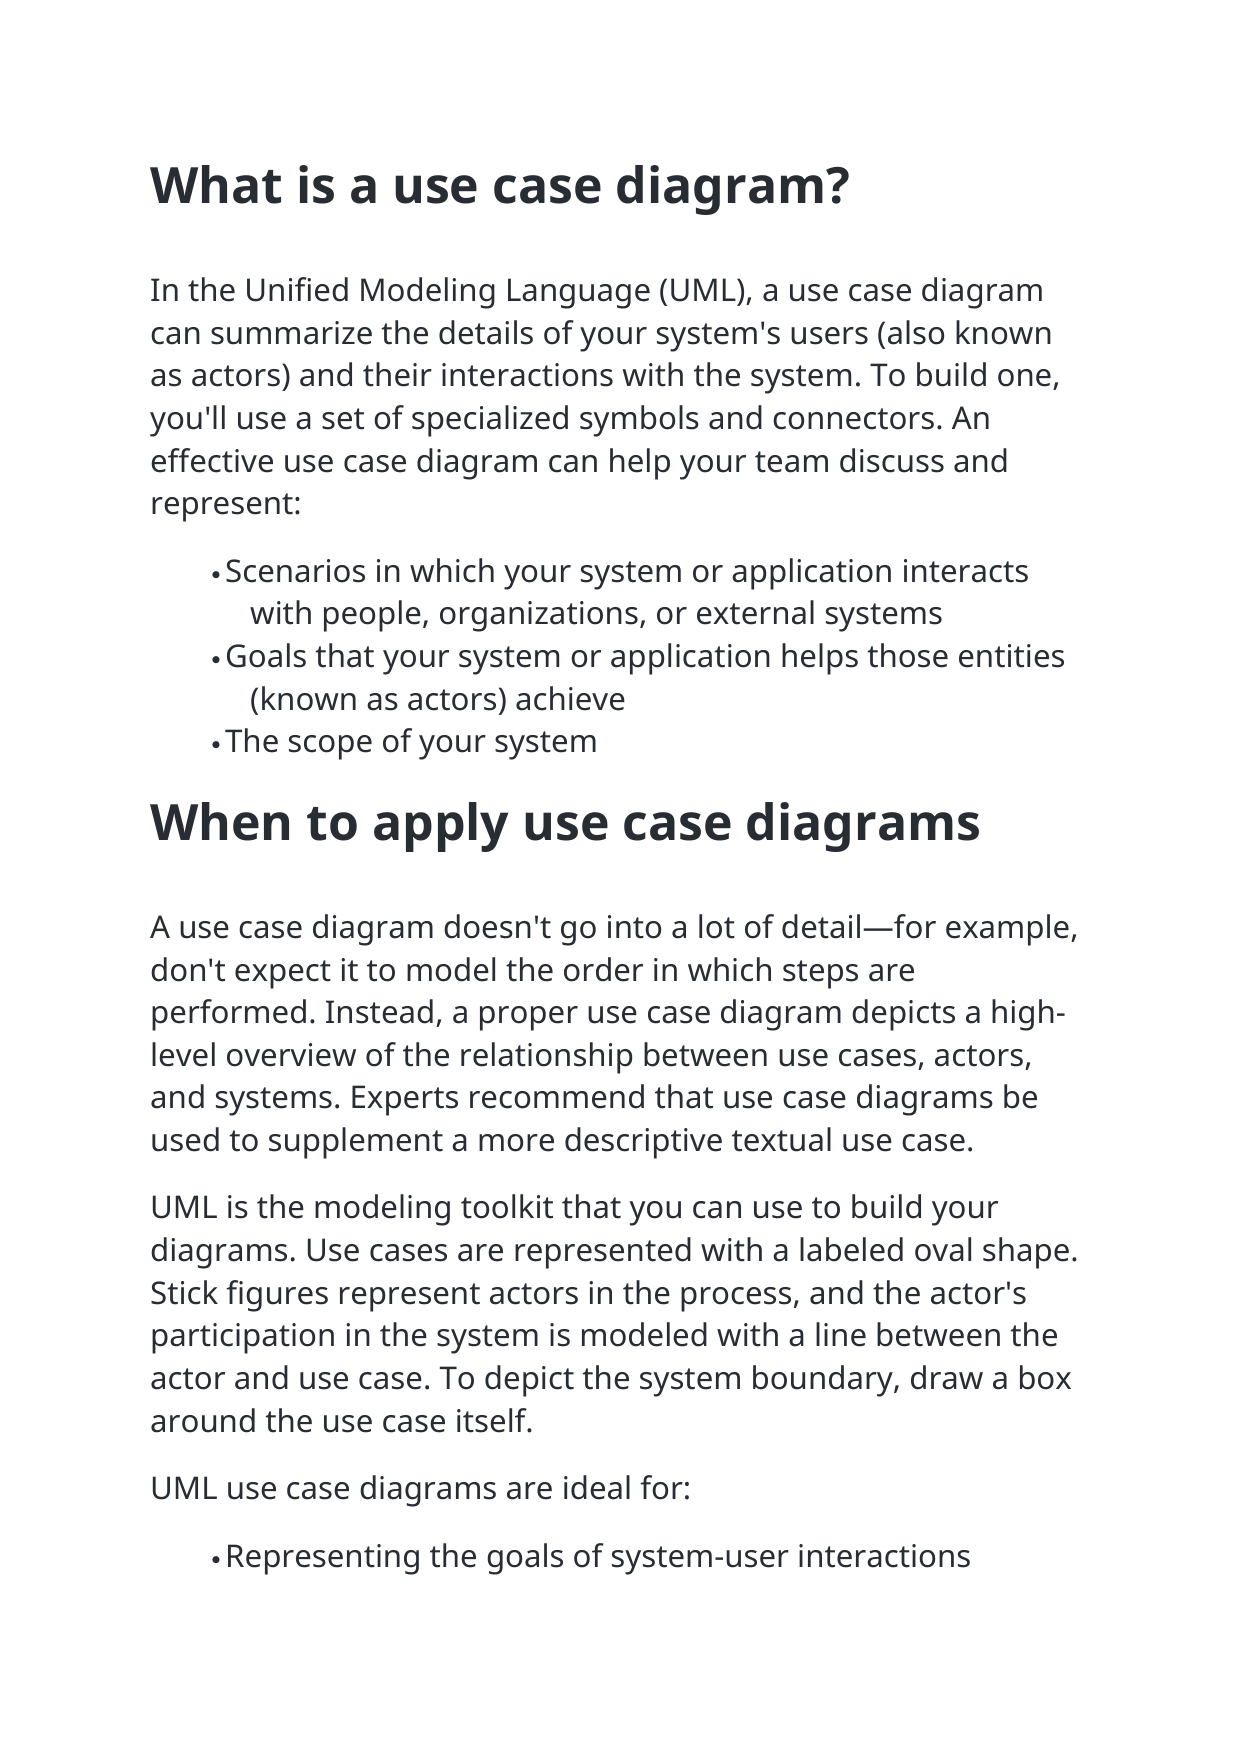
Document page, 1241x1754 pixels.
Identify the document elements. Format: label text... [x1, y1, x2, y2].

subtitle What is a use case diagram? [150, 150, 1090, 218]
text UML is the modeling toolkit that you can use to build your diagrams. Use cases are represented with a labeled oval shape. Stick figures represent actors in the process, and the actor's participation in the system is modeled with a line between the actor and use case. To depict the system boundary, draw a box around the use case itself. [150, 1186, 1090, 1441]
list The scope of your system [212, 719, 1090, 762]
list Representing the goals of system-user interactions [212, 1534, 1090, 1576]
text A use case diagram doesn't go into a lot of detail—for example, don't expect it to model the order in which steps are performed. Instead, a proper use case diagram depicts a high-level overview of the relationship between use cases, actors, and systems. Experts recommend that use case diagrams be used to supplement a more descriptive textual use case. [150, 905, 1090, 1161]
text When to apply use case diagrams [150, 787, 1090, 855]
list Goals that your system or application helps those entities (known as actors) achieve [212, 634, 1090, 719]
text UML use case diagrams are ideal for: [150, 1466, 1090, 1509]
text In the Unified Modeling Language (UML), a use case diagram can summarize the details of your system's users (also known as actors) and their interactions with the system. To build one, you'll use a set of specialized symbols and connectors. An effective use case diagram can help your team discuss and represent: [150, 268, 1090, 524]
list Scenarios in which your system or application interacts with people, organizations, or external systems [212, 549, 1090, 634]
